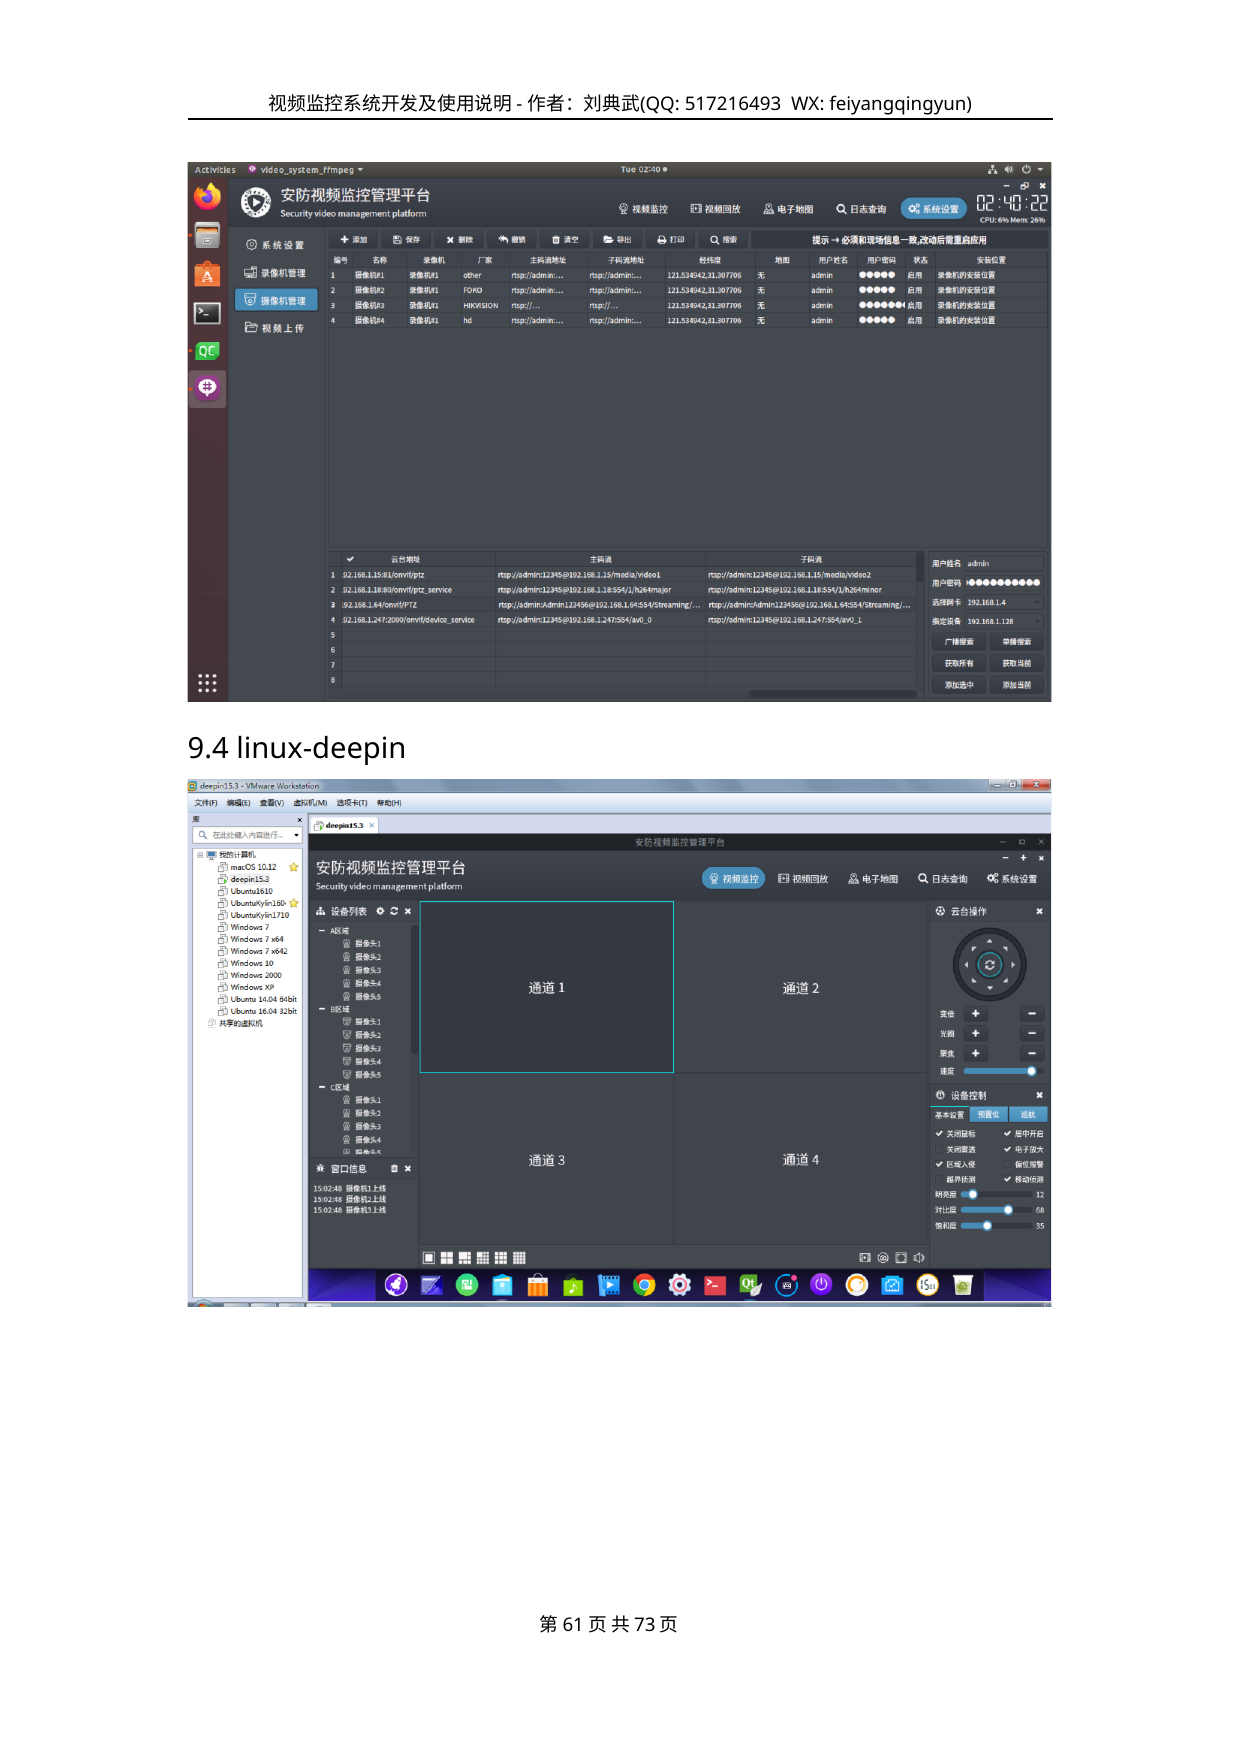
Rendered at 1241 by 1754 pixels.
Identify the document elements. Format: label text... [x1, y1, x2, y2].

picture [187, 779, 1052, 1307]
text 9.4 linux-deepin [187, 714, 1053, 779]
picture [187, 162, 1052, 702]
